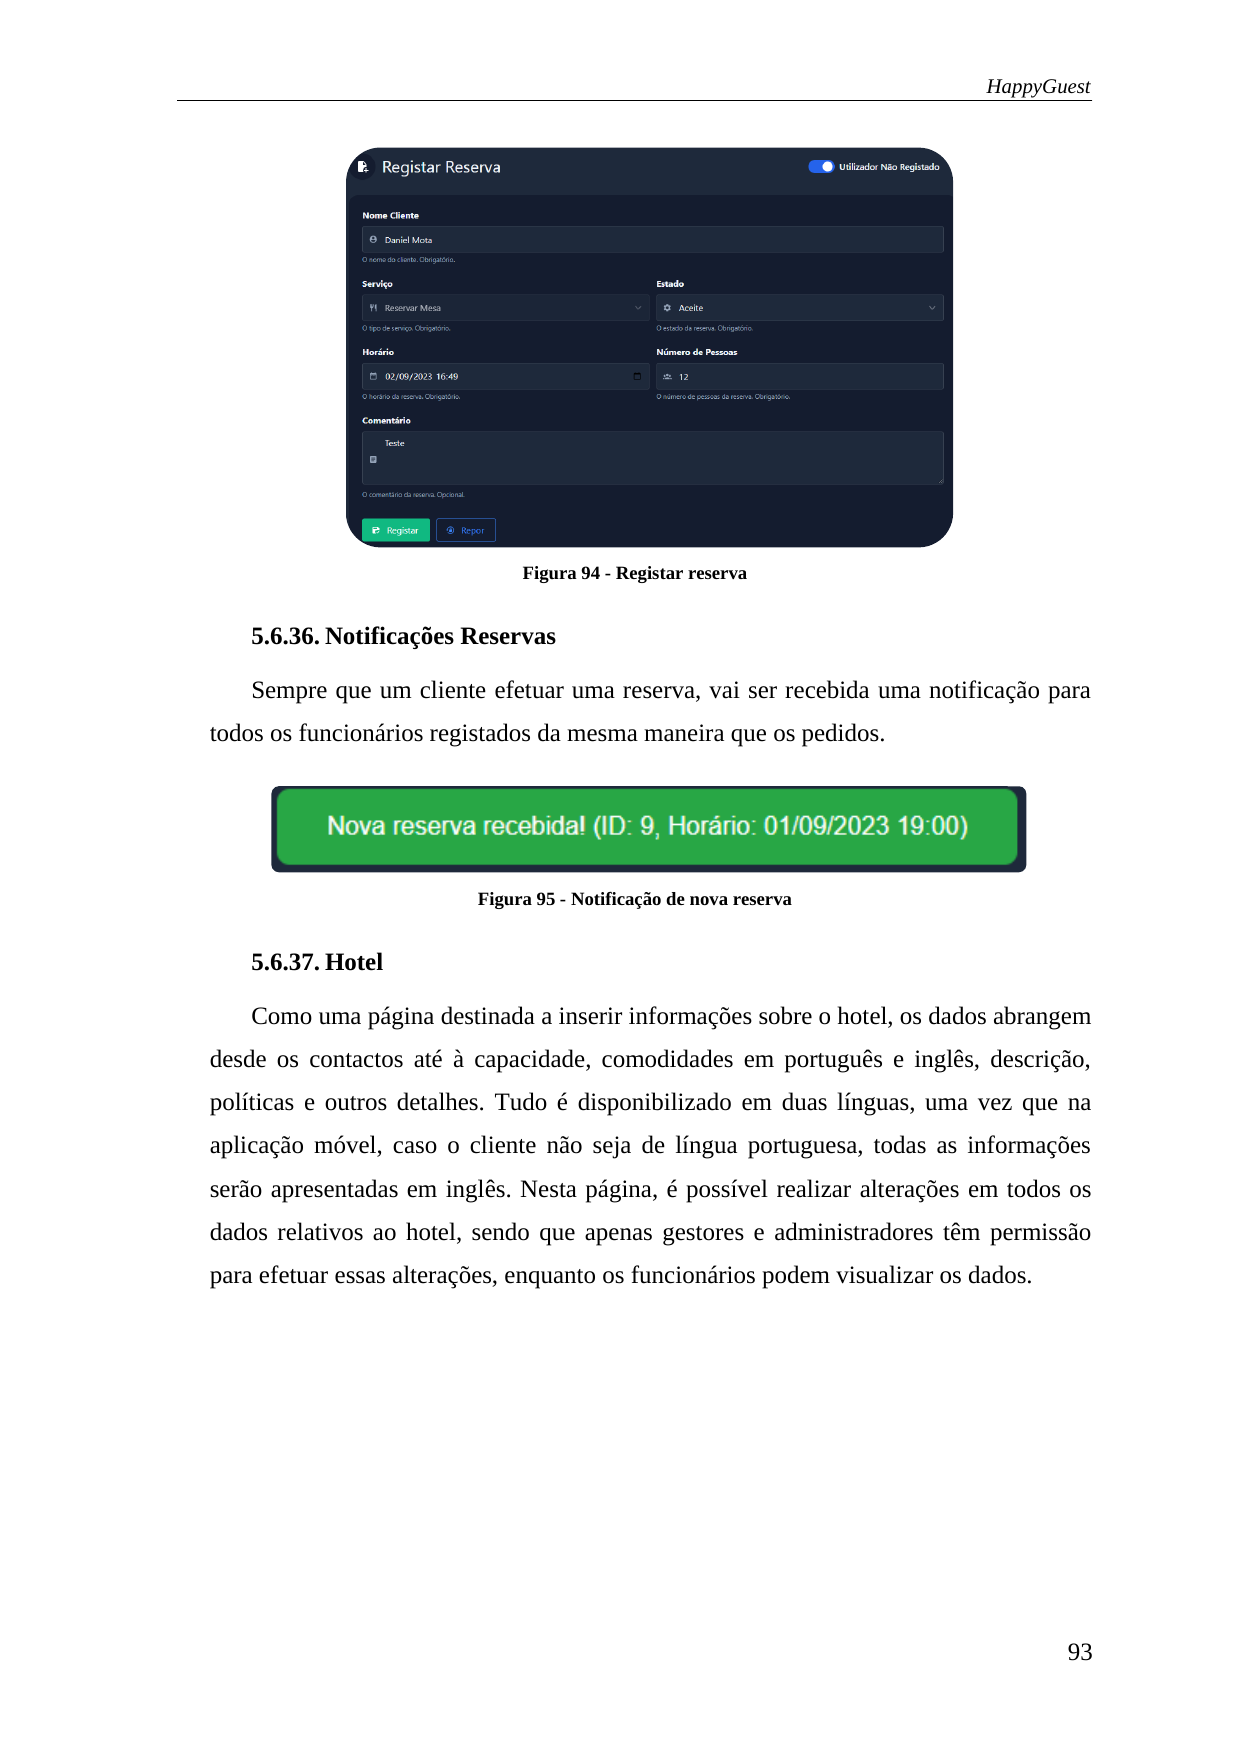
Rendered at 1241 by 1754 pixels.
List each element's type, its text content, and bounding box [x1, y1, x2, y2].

subtitle Notificações Reservas [251, 621, 1092, 650]
text Sempre que um cliente efetuar uma reserva, vai ser recebida uma notificação para todos os funcionários registados da mesma maneira que os pedidos. [209, 675, 1092, 747]
picture [346, 147, 954, 548]
picture [271, 786, 1027, 873]
text Como uma página destinada a inserir informações sobre o hotel, os dados abrangem desde os contactos até à capacidade, comodidades em português e inglês, descrição, políticas e outros detalhes. Tudo é disponibilizado em duas línguas, uma vez que na aplicação móvel, caso o cliente não seja de língua portuguesa, todas as informações serão apresentadas em inglês. Nesta página, é possível realizar alterações em todos os dados relativos ao hotel, sendo que apenas gestores e administradores têm permissão para efetuar essas alterações, enquanto os funcionários podem visualizar os dados. [209, 1001, 1092, 1289]
subtitle Hotel [251, 947, 1092, 976]
